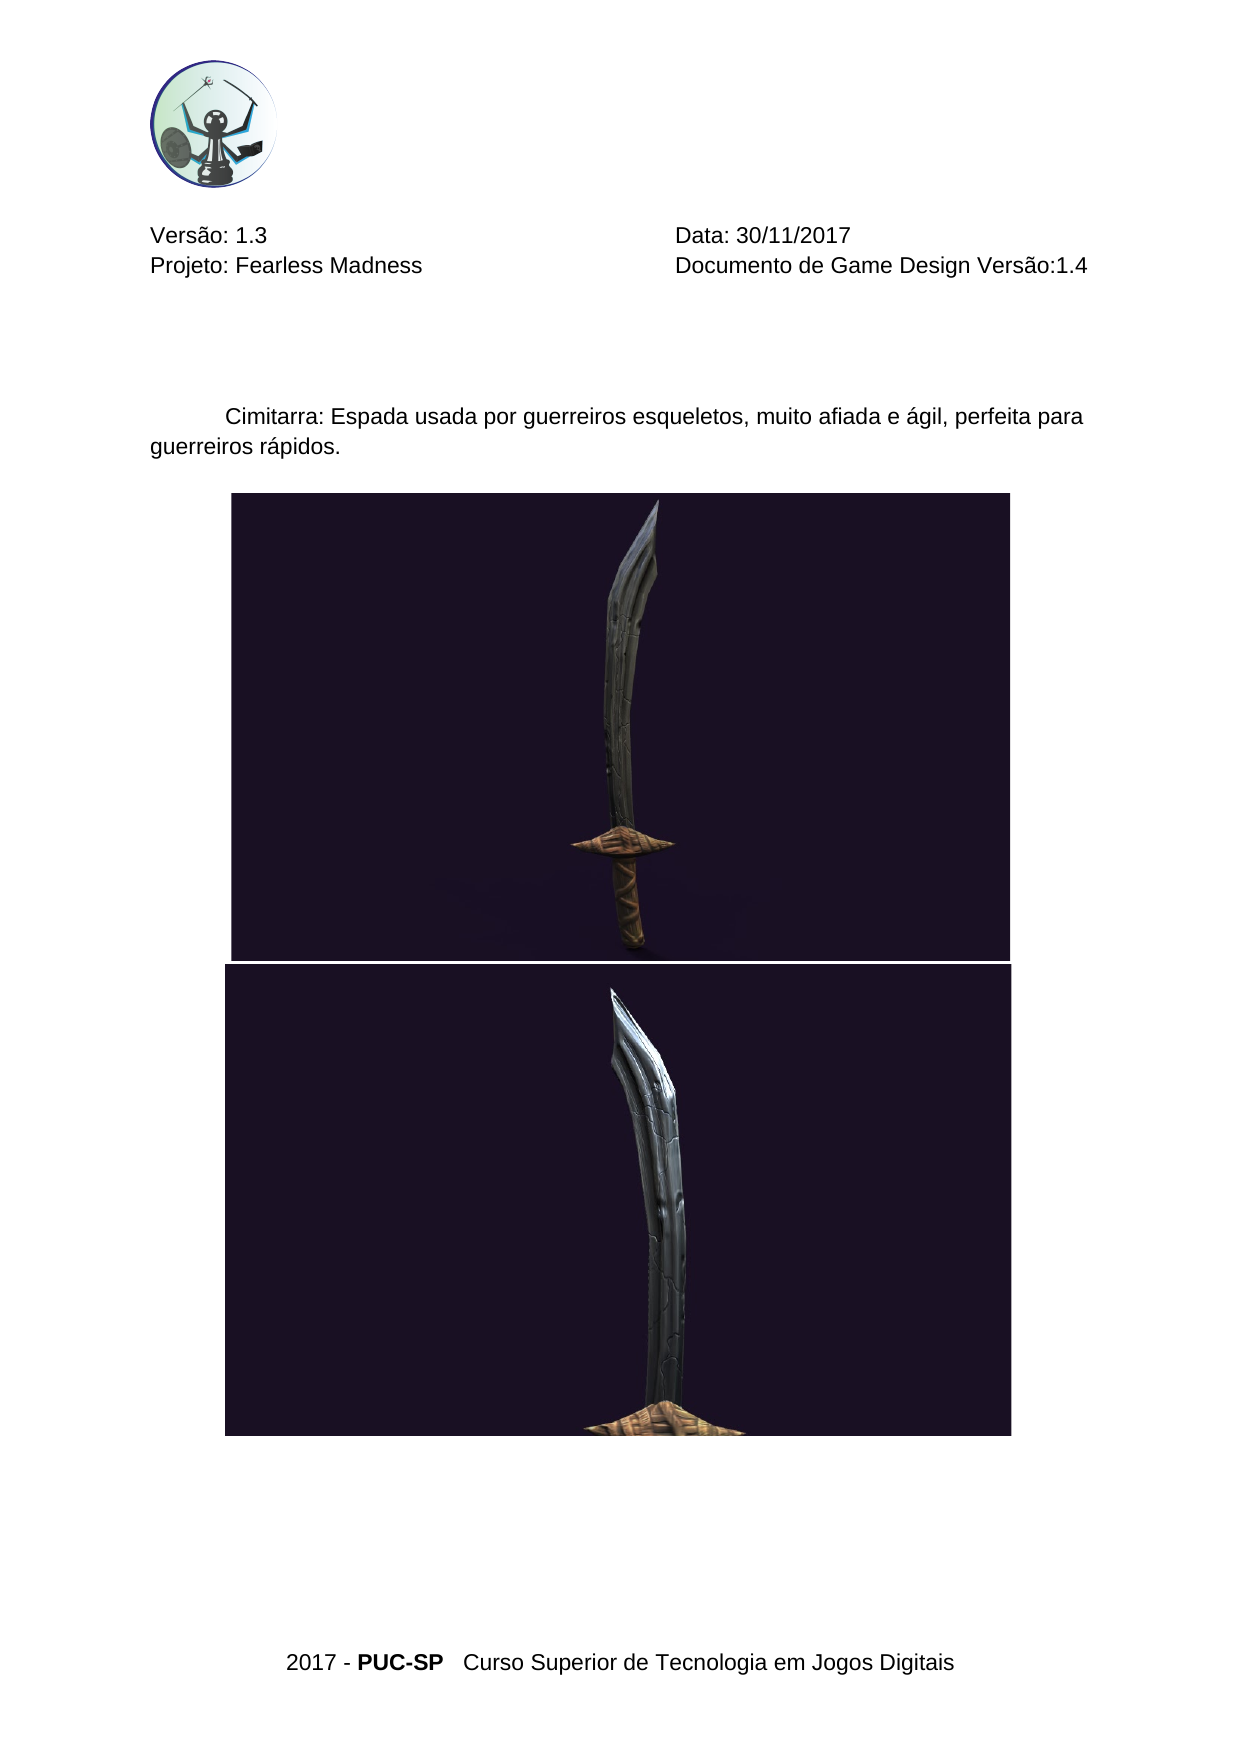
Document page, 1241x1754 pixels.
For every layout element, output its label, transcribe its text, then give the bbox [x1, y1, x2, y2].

picture [231, 493, 1011, 961]
picture [150, 60, 278, 188]
picture [225, 964, 1012, 1436]
text Cimitarra: Espada usada por guerreiros esqueletos, muito afiada e ágil, perfeita para guerreiros rápidos. [150, 403, 1090, 459]
